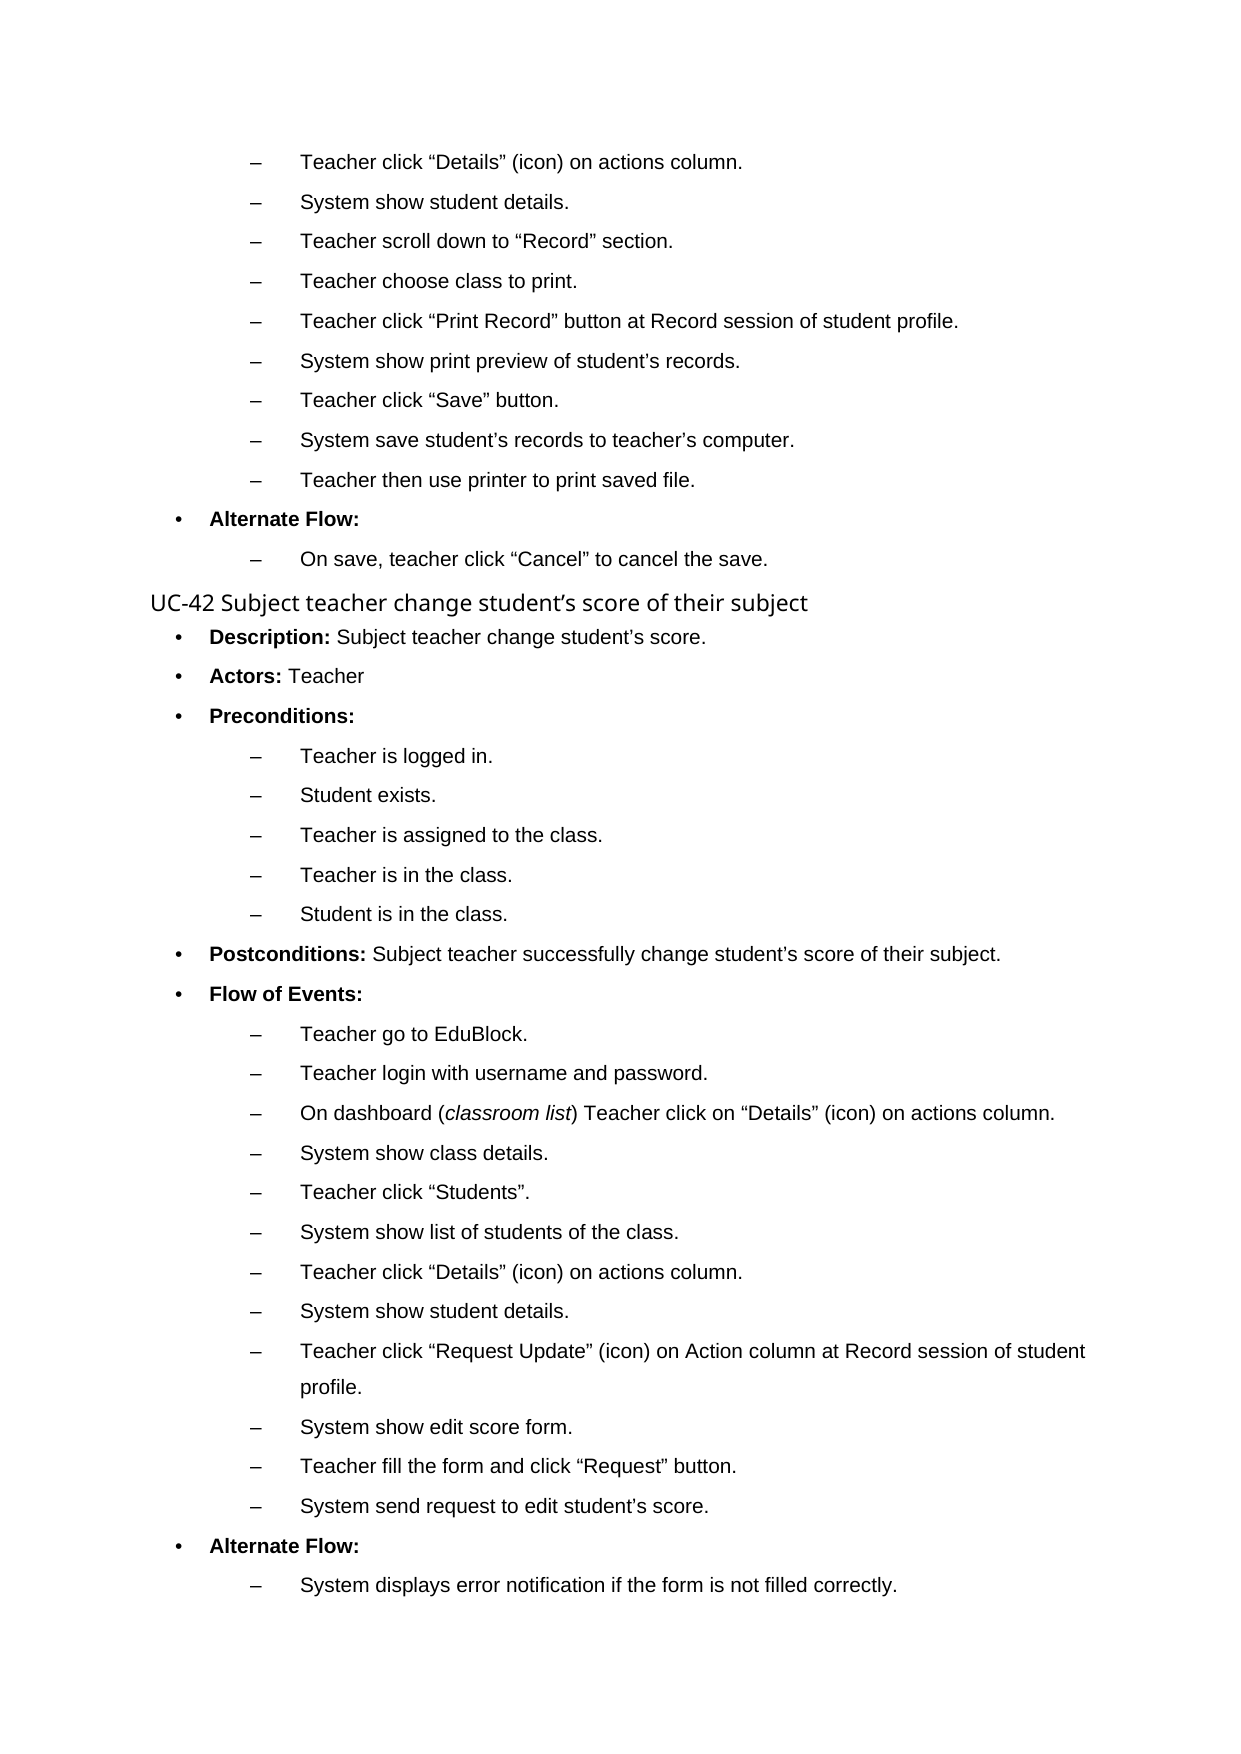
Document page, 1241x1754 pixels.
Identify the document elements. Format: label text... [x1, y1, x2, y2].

list Student exists. [250, 783, 1093, 807]
list Description: Subject teacher change student’s score. [175, 624, 1093, 648]
list Teacher click “Print Record” button at Record session of student profile. [250, 309, 1093, 333]
list Teacher login with username and password. [250, 1061, 1093, 1085]
list Postconditions: Subject teacher successfully change student’s score of their subject. [175, 942, 1093, 966]
list On save, teacher click “Cancel” to cancel the save. [250, 547, 1093, 571]
list Teacher click “Request Update” (icon) on Action column at Record session of student profile. [250, 1339, 1093, 1399]
list Actors: Teacher [175, 664, 1093, 688]
list System show student details. [250, 1299, 1093, 1323]
list Teacher click “Save” button. [250, 388, 1093, 412]
list Teacher is assigned to the class. [250, 823, 1093, 847]
list Teacher then use printer to print saved file. [250, 467, 1093, 491]
list Alternate Flow: [175, 507, 1093, 531]
list System send request to edit student’s score. [250, 1494, 1093, 1518]
list Teacher is in the class. [250, 863, 1093, 887]
list Teacher scroll down to “Record” section. [250, 229, 1093, 253]
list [250, 1573, 1093, 1597]
list System show class details. [250, 1140, 1093, 1164]
list Teacher choose class to print. [250, 269, 1093, 293]
list Student is in the class. [250, 902, 1093, 926]
subtitle UC-42 Subject teacher change student’s score of their subject [150, 587, 1093, 618]
list Teacher click “Students”. [250, 1180, 1093, 1204]
list Teacher click “Details” (icon) on actions column. [250, 1259, 1093, 1283]
list Flow of Events: [175, 982, 1093, 1006]
list Teacher go to EduBlock. [250, 1021, 1093, 1045]
list Teacher is logged in. [250, 743, 1093, 767]
list System show student details. [250, 190, 1093, 214]
list On dashboard (classroom list) Teacher click on “Details” (icon) on actions column. [250, 1101, 1093, 1125]
list System save student’s records to teacher’s computer. [250, 428, 1093, 452]
list System show print preview of student’s records. [250, 348, 1093, 372]
list System show list of students of the class. [250, 1220, 1093, 1244]
list Alternate Flow: [175, 1533, 1093, 1557]
list Teacher click “Details” (icon) on actions column. [250, 150, 1093, 174]
list System show edit score form. [250, 1414, 1093, 1438]
list Preconditions: [175, 704, 1093, 728]
list Teacher fill the form and click “Request” button. [250, 1454, 1093, 1478]
